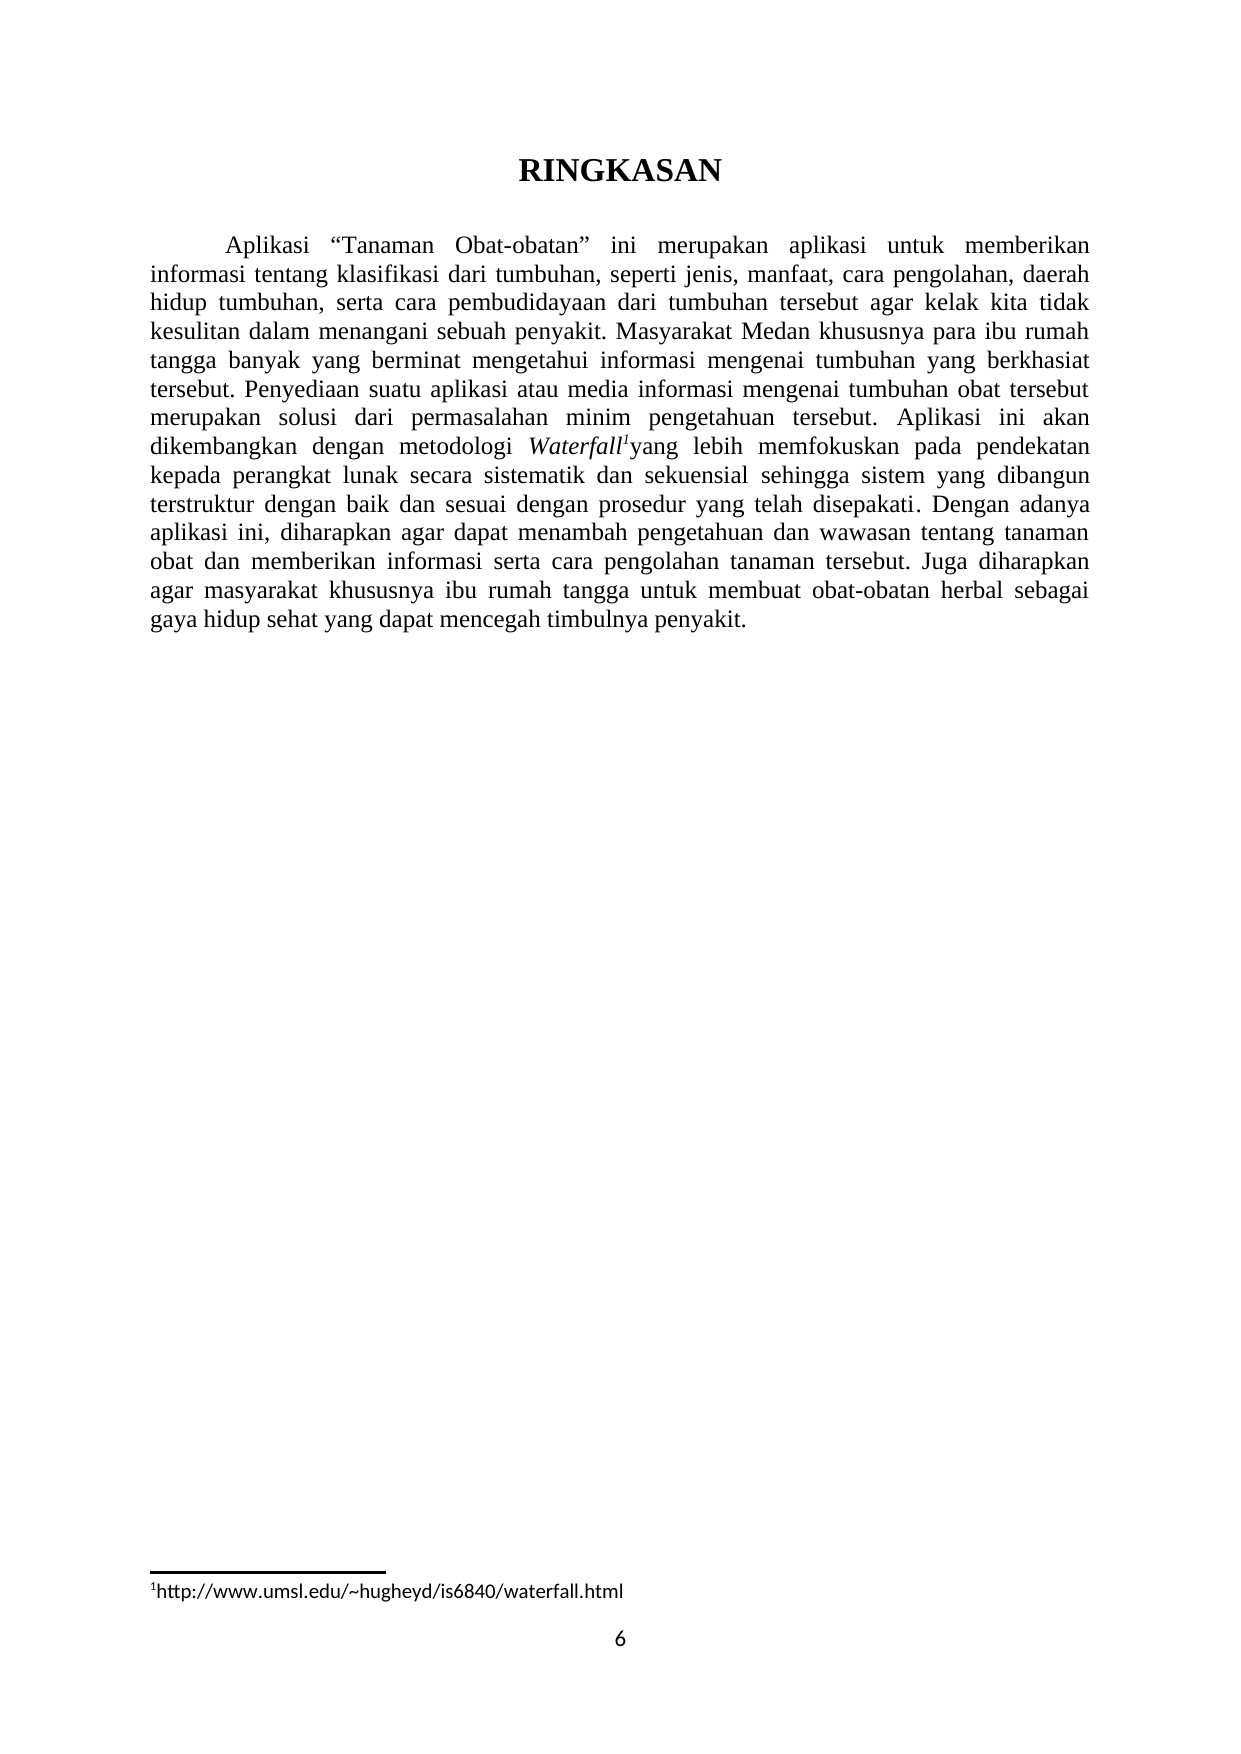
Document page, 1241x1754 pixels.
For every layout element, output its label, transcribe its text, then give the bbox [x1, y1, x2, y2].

text RINGKASAN [150, 150, 1090, 188]
text Aplikasi “Tanaman Obat-obatan” ini merupakan aplikasi untuk memberikan informasi tentang klasifikasi dari tumbuhan, seperti jenis, manfaat, cara pengolahan, daerah hidup tumbuhan, serta cara pembudidayaan dari tumbuhan tersebut agar kelak kita tidak kesulitan dalam menangani sebuah penyakit. Masyarakat Medan khususnya para ibu rumah tangga banyak yang berminat mengetahui informasi mengenai tumbuhan yang berkhasiat tersebut. Penyediaan suatu aplikasi atau media informasi mengenai tumbuhan obat tersebut merupakan solusi dari permasalahan minim pengetahuan tersebut. Aplikasi ini akan dikembangkan dengan metodologi Waterfallyang lebih memfokuskan pada pendekatan kepada perangkat lunak secara sistematik dan sekuensial sehingga sistem yang dibangun terstruktur dengan baik dan sesuai dengan prosedur yang telah disepakati. Dengan adanya aplikasi ini, diharapkan agar dapat menambah pengetahuan dan wawasan tentang tanaman obat dan memberikan informasi serta cara pengolahan tanaman tersebut. Juga diharapkan agar masyarakat khususnya ibu rumah tangga untuk membuat obat-obatan herbal sebagai gaya hidup sehat yang dapat mencegah timbulnya penyakit. [150, 230, 1090, 632]
